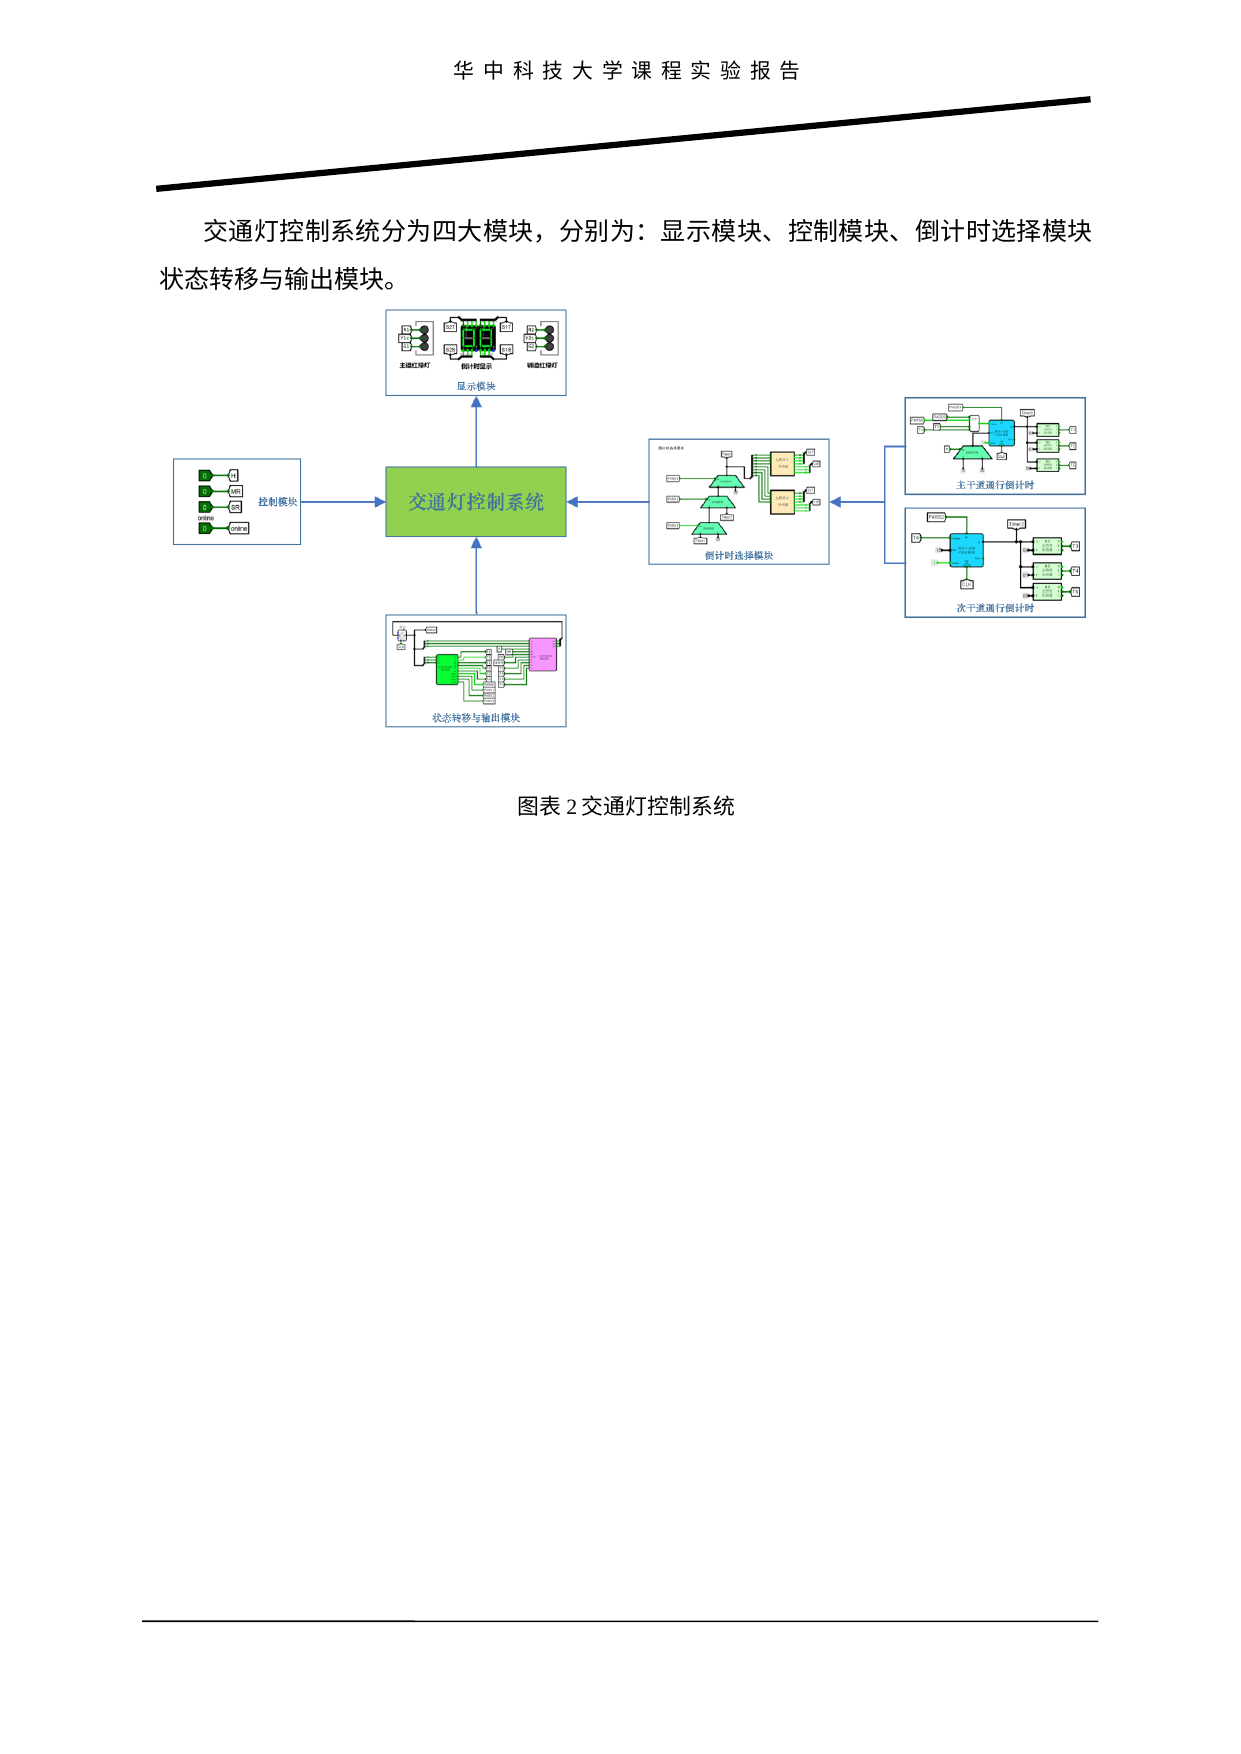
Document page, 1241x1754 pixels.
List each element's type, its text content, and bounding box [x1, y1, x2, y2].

picture [159, 301, 1093, 733]
text 交通灯控制系统分为四大模块，分别为：显示模块、控制模块、倒计时选择模块、状态转移与输出模块。 [159, 206, 1093, 301]
text 图表 2 交通灯控制系统 [159, 789, 1093, 821]
